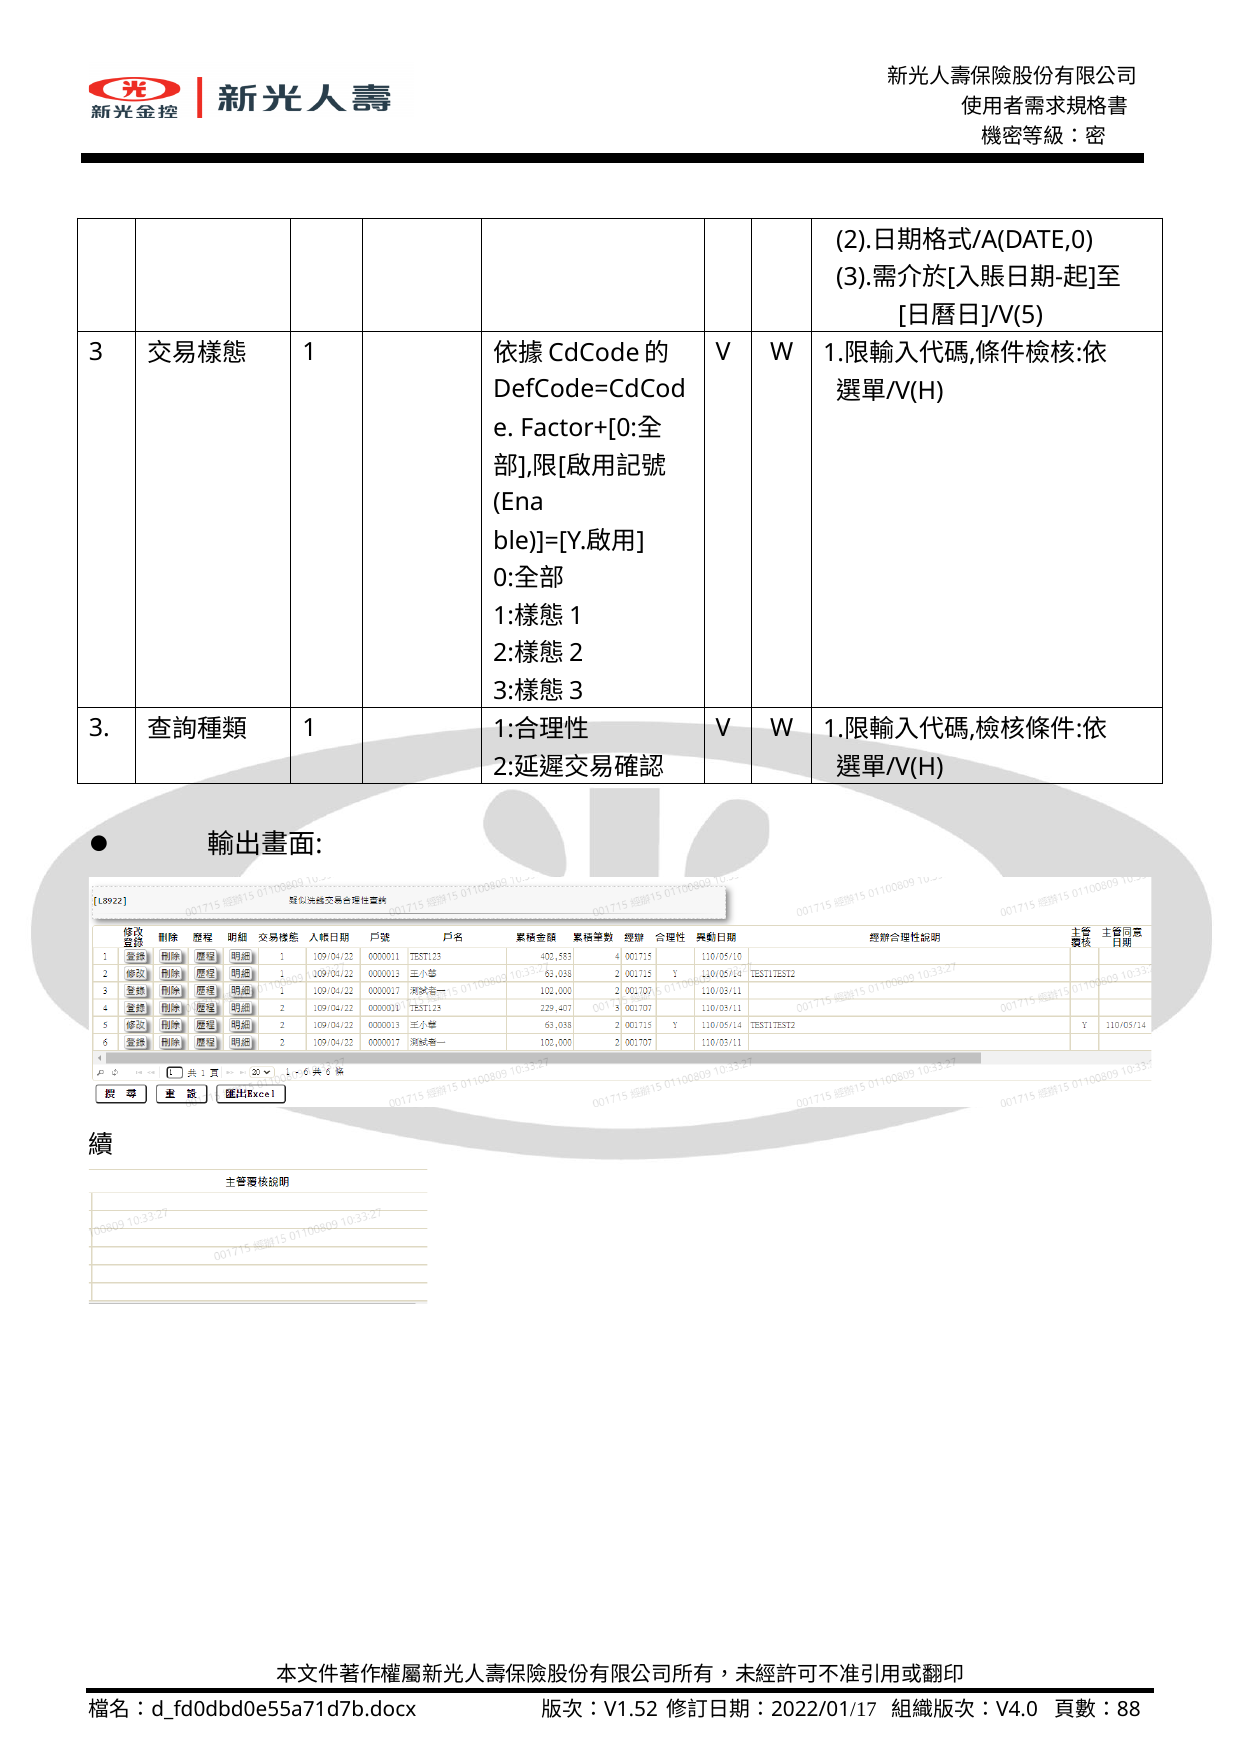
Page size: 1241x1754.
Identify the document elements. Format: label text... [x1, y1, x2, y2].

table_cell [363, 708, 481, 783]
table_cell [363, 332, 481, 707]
picture [88, 1168, 428, 1304]
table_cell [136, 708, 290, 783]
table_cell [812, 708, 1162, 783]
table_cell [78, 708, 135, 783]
picture [25, 713, 1215, 1166]
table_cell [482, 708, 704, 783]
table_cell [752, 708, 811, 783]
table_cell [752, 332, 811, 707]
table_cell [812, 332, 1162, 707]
list 輸出畫面: [89, 822, 1152, 861]
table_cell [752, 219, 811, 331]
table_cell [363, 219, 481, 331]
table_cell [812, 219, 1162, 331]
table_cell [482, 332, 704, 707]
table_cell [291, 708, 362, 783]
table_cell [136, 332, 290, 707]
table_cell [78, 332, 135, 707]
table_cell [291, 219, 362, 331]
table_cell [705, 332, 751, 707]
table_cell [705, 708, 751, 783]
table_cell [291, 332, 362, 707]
text 續 [89, 1123, 1152, 1161]
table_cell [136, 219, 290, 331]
picture [88, 61, 414, 118]
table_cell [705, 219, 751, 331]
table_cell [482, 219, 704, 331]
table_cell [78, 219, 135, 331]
